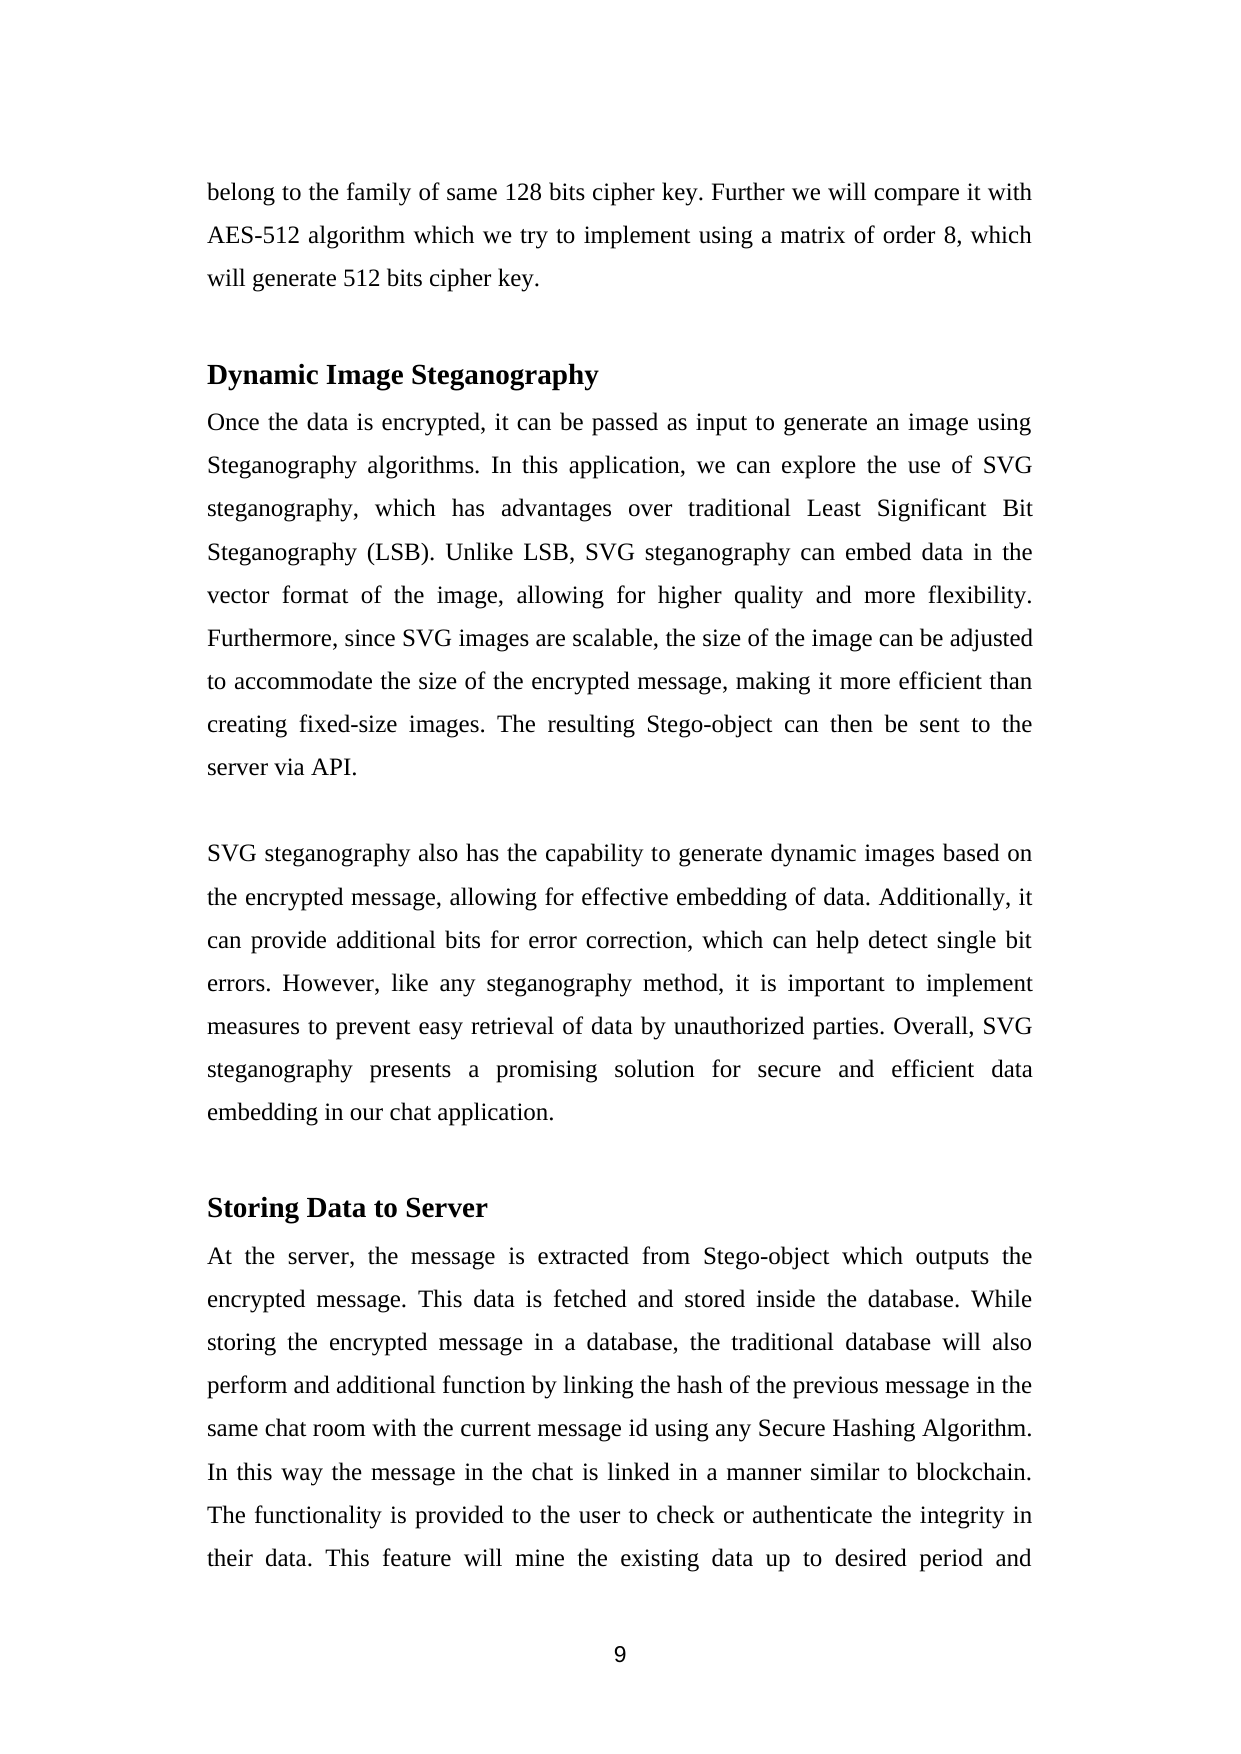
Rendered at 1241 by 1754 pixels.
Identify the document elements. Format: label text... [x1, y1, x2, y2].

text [207, 1241, 1033, 1572]
text SVG steganography also has the capability to generate dynamic images based on the encrypted message, allowing for effective embedding of data. Additionally, it can provide additional bits for error correction, which can help detect single bit errors. However, like any steganography method, it is important to implement measures to prevent easy retrieval of data by unauthorized parties. Overall, SVG steganography presents a promising solution for secure and efficient data embedding in our chat application. [207, 838, 1033, 1126]
text Storing Data to Server [207, 1191, 1033, 1224]
text Dynamic Image Steganography [207, 357, 1033, 390]
text Once the data is encrypted, it can be passed as input to generate an image using Steganography algorithms. In this application, we can explore the use of SVG steganography, which has advantages over traditional Least Significant Bit Steganography (LSB). Unlike LSB, SVG steganography can embed data in the vector format of the image, allowing for higher quality and more flexibility. Furthermore, since SVG images are scalable, the size of the image can be adjusted to accommodate the size of the encrypted message, making it more efficient than creating fixed-size images. The resulting Stego-object can then be sent to the server via API. [207, 407, 1033, 781]
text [207, 177, 1033, 292]
